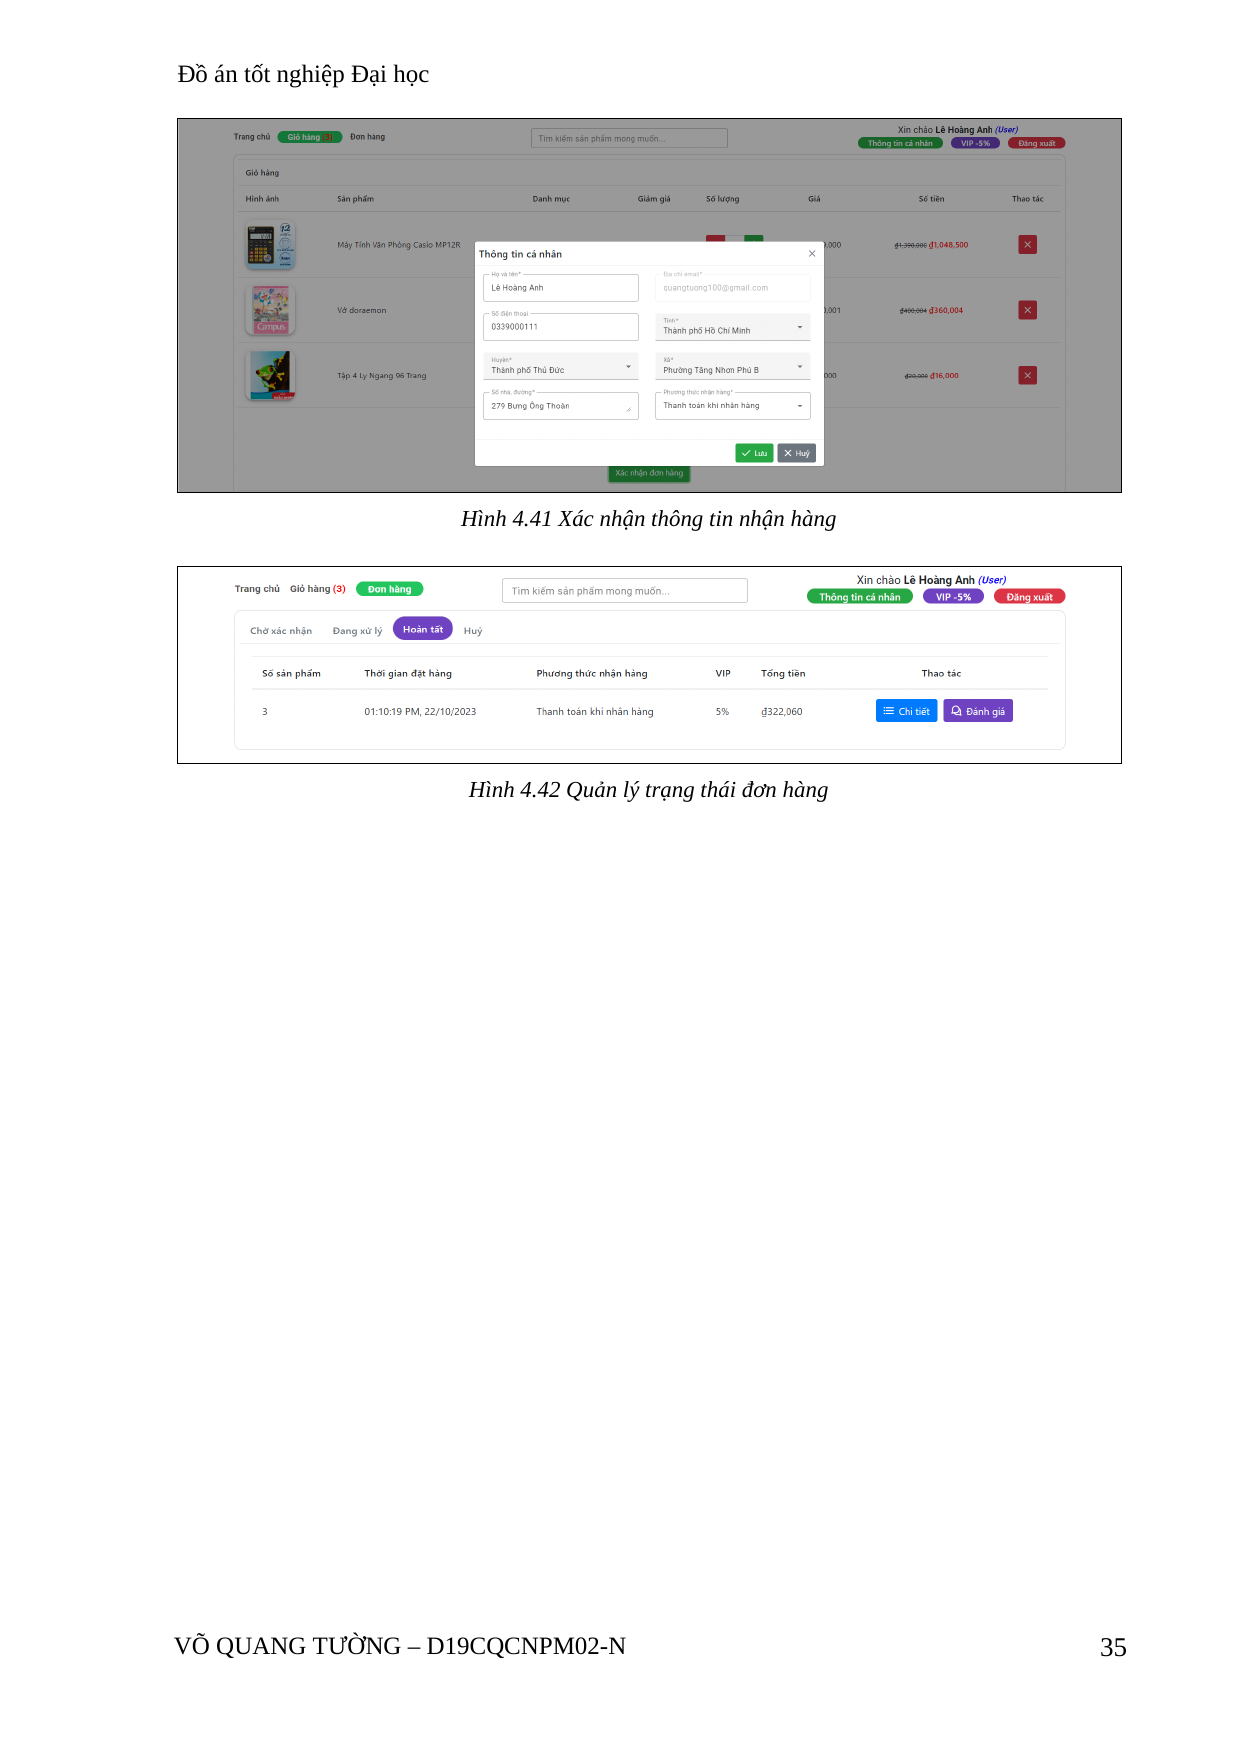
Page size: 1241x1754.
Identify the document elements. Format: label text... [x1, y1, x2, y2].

picture [178, 119, 1121, 492]
picture [178, 567, 1121, 763]
